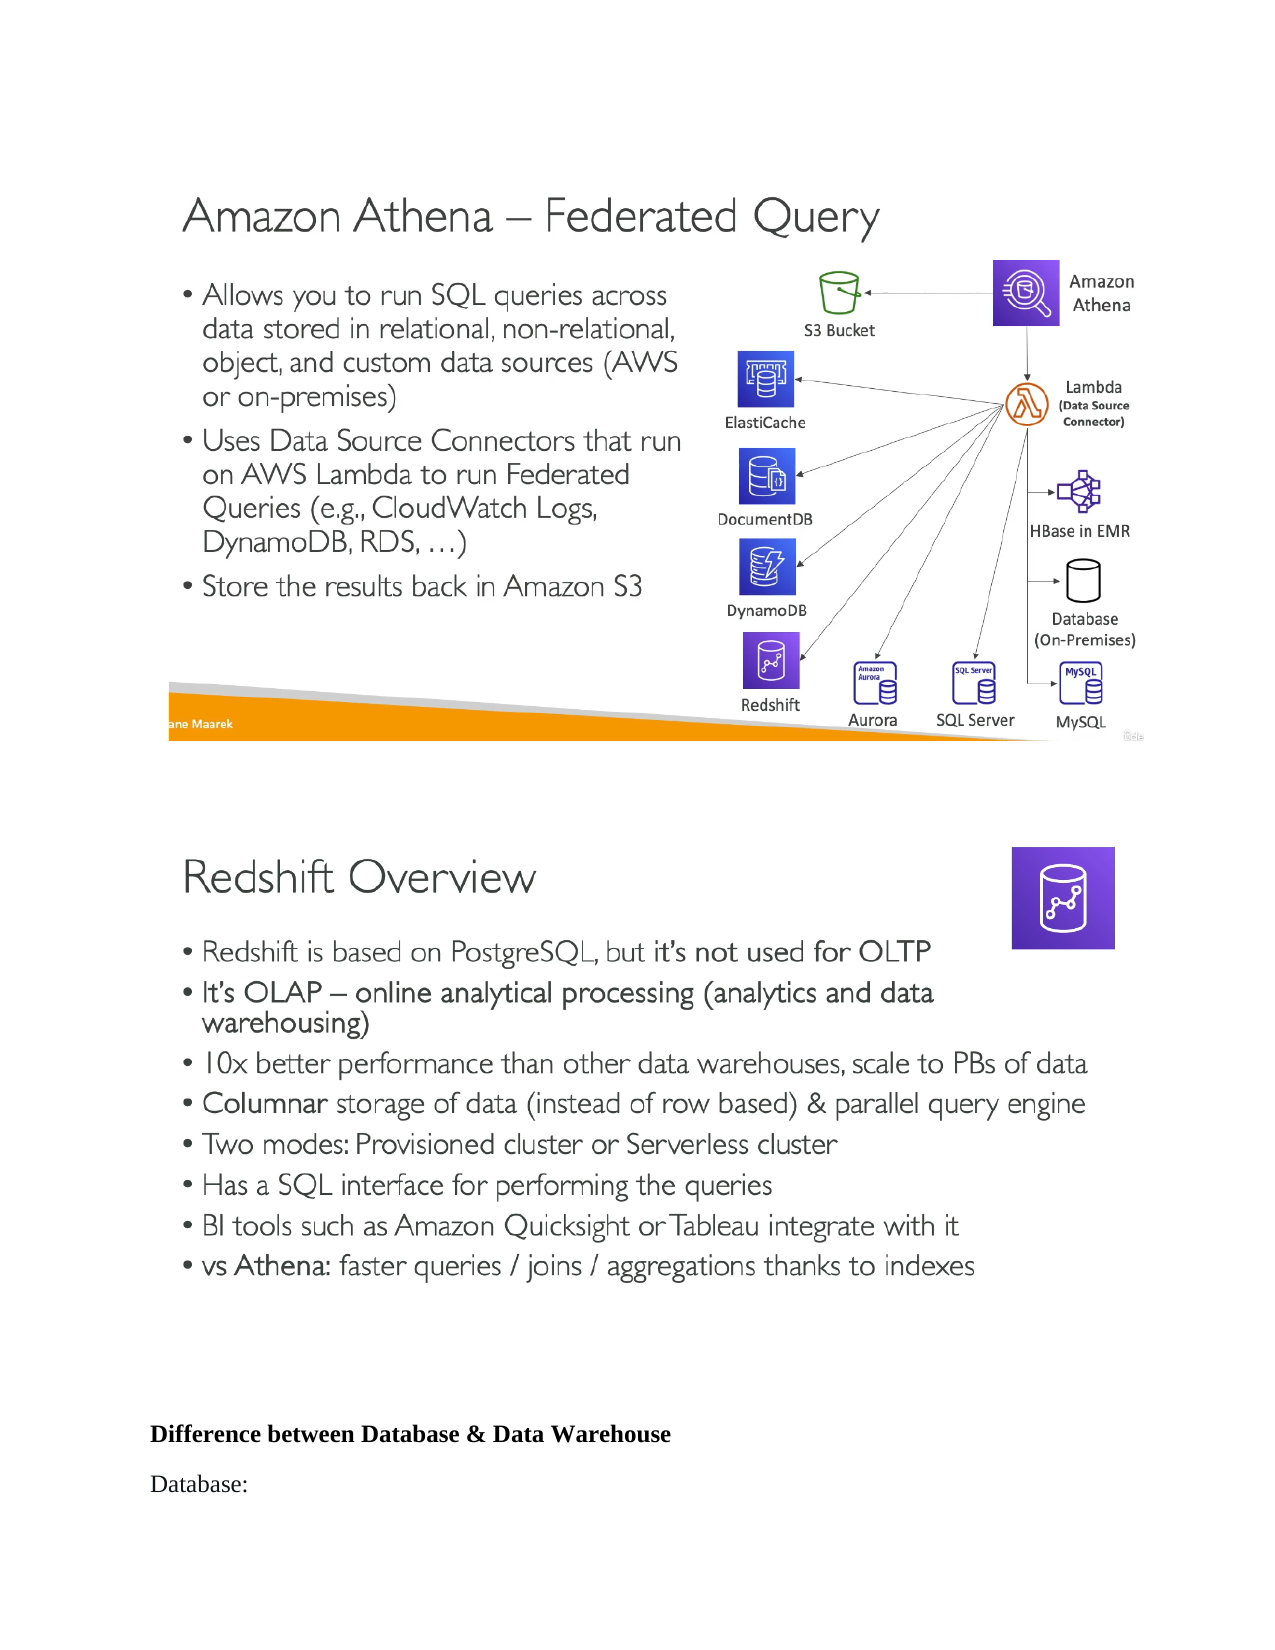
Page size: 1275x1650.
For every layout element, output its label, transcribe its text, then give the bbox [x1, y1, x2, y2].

text Difference between Database & Data Warehouse [150, 1419, 1125, 1448]
text Database: [150, 1469, 1125, 1498]
